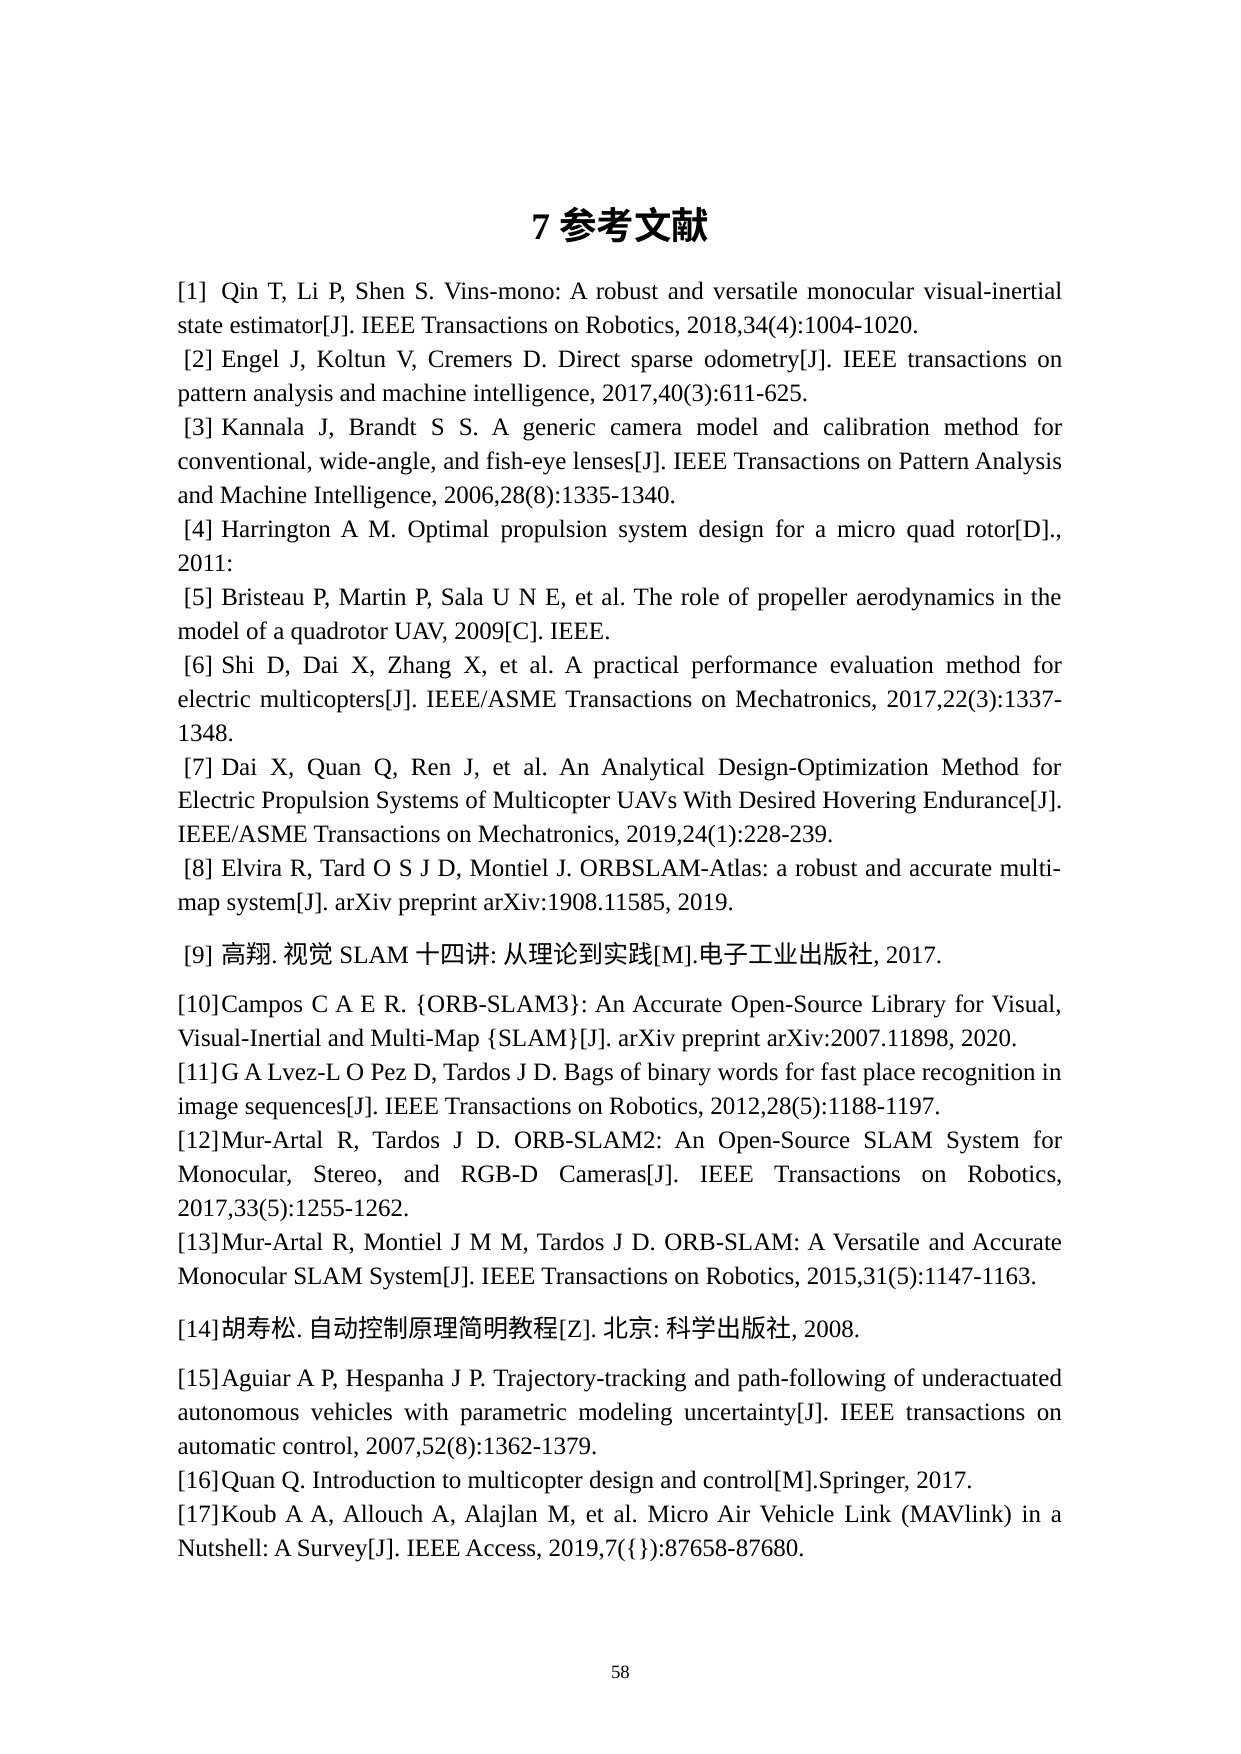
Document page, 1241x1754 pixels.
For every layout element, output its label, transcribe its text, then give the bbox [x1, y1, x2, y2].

text [16] Quan Q. Introduction to multicopter design and control[M].Springer, 2017. [177, 1462, 1063, 1496]
text [9] 高翔. 视觉 SLAM 十四讲: 从理论到实践[M].电子工业出版社, 2017. [177, 919, 1063, 987]
text [6] Shi D, Dai X, Zhang X, et al. A practical performance evaluation method for electric multicopters[J]. IEEE/ASME Transactions on Mechatronics, 2017,22(3):1337-1348. [177, 647, 1063, 749]
text [2] Engel J, Koltun V, Cremers D. Direct sparse odometry[J]. IEEE transactions on pattern analysis and machine intelligence, 2017,40(3):611-625. [177, 342, 1063, 409]
text [13] Mur-Artal R, Montiel J M M, Tardos J D. ORB-SLAM: A Versatile and Accurate Monocular SLAM System[J]. IEEE Transactions on Robotics, 2015,31(5):1147-1163. [177, 1224, 1063, 1292]
text [12] Mur-Artal R, Tardos J D. ORB-SLAM2: An Open-Source SLAM System for Monocular, Stereo, and RGB-D Cameras[J]. IEEE Transactions on Robotics, 2017,33(5):1255-1262. [177, 1123, 1063, 1224]
text [3] Kannala J, Brandt S S. A generic camera model and calibration method for conventional, wide-angle, and fish-eye lenses[J]. IEEE Transactions on Pattern Analysis and Machine Intelligence, 2006,28(8):1335-1340. [177, 409, 1063, 511]
text [14] 胡寿松. 自动控制原理简明教程[Z]. 北京: 科学出版社, 2008. [177, 1292, 1063, 1360]
text [4] Harrington A M. Optimal propulsion system design for a micro quad rotor[D]., 2011: [177, 511, 1063, 579]
text [17] Koub A A, Allouch A, Alajlan M, et al. Micro Air Vehicle Link (MAVlink) in a Nutshell: A Survey[J]. IEEE Access, 2019,7({}):87658-87680. [177, 1496, 1063, 1564]
text [10] Campos C A E R. {ORB-SLAM3}: An Accurate Open-Source Library for Visual, Visual-Inertial and Multi-Map {SLAM}[J]. arXiv preprint arXiv:2007.11898, 2020. [177, 987, 1063, 1055]
text [5] Bristeau P, Martin P, Sala U N E, et al. The role of propeller aerodynamics in the model of a quadrotor UAV, 2009[C]. IEEE. [177, 579, 1063, 647]
text 7 参考文献 [177, 189, 1063, 257]
text [8] Elvira R, Tard O S J D, Montiel J. ORBSLAM-Atlas: a robust and accurate multi-map system[J]. arXiv preprint arXiv:1908.11585, 2019. [177, 851, 1063, 919]
text [7] Dai X, Quan Q, Ren J, et al. An Analytical Design-Optimization Method for Electric Propulsion Systems of Multicopter UAVs With Desired Hovering Endurance[J]. IEEE/ASME Transactions on Mechatronics, 2019,24(1):228-239. [177, 749, 1063, 851]
text [15] Aguiar A P, Hespanha J P. Trajectory-tracking and path-following of underactuated autonomous vehicles with parametric modeling uncertainty[J]. IEEE transactions on automatic control, 2007,52(8):1362-1379. [177, 1360, 1063, 1462]
text [11] G A Lvez-L O Pez D, Tardos J D. Bags of binary words for fast place recognition in image sequences[J]. IEEE Transactions on Robotics, 2012,28(5):1188-1197. [177, 1055, 1063, 1123]
text [1] Qin T, Li P, Shen S. Vins-mono: A robust and versatile monocular visual-inertial state estimator[J]. IEEE Transactions on Robotics, 2018,34(4):1004-1020. [177, 274, 1063, 342]
